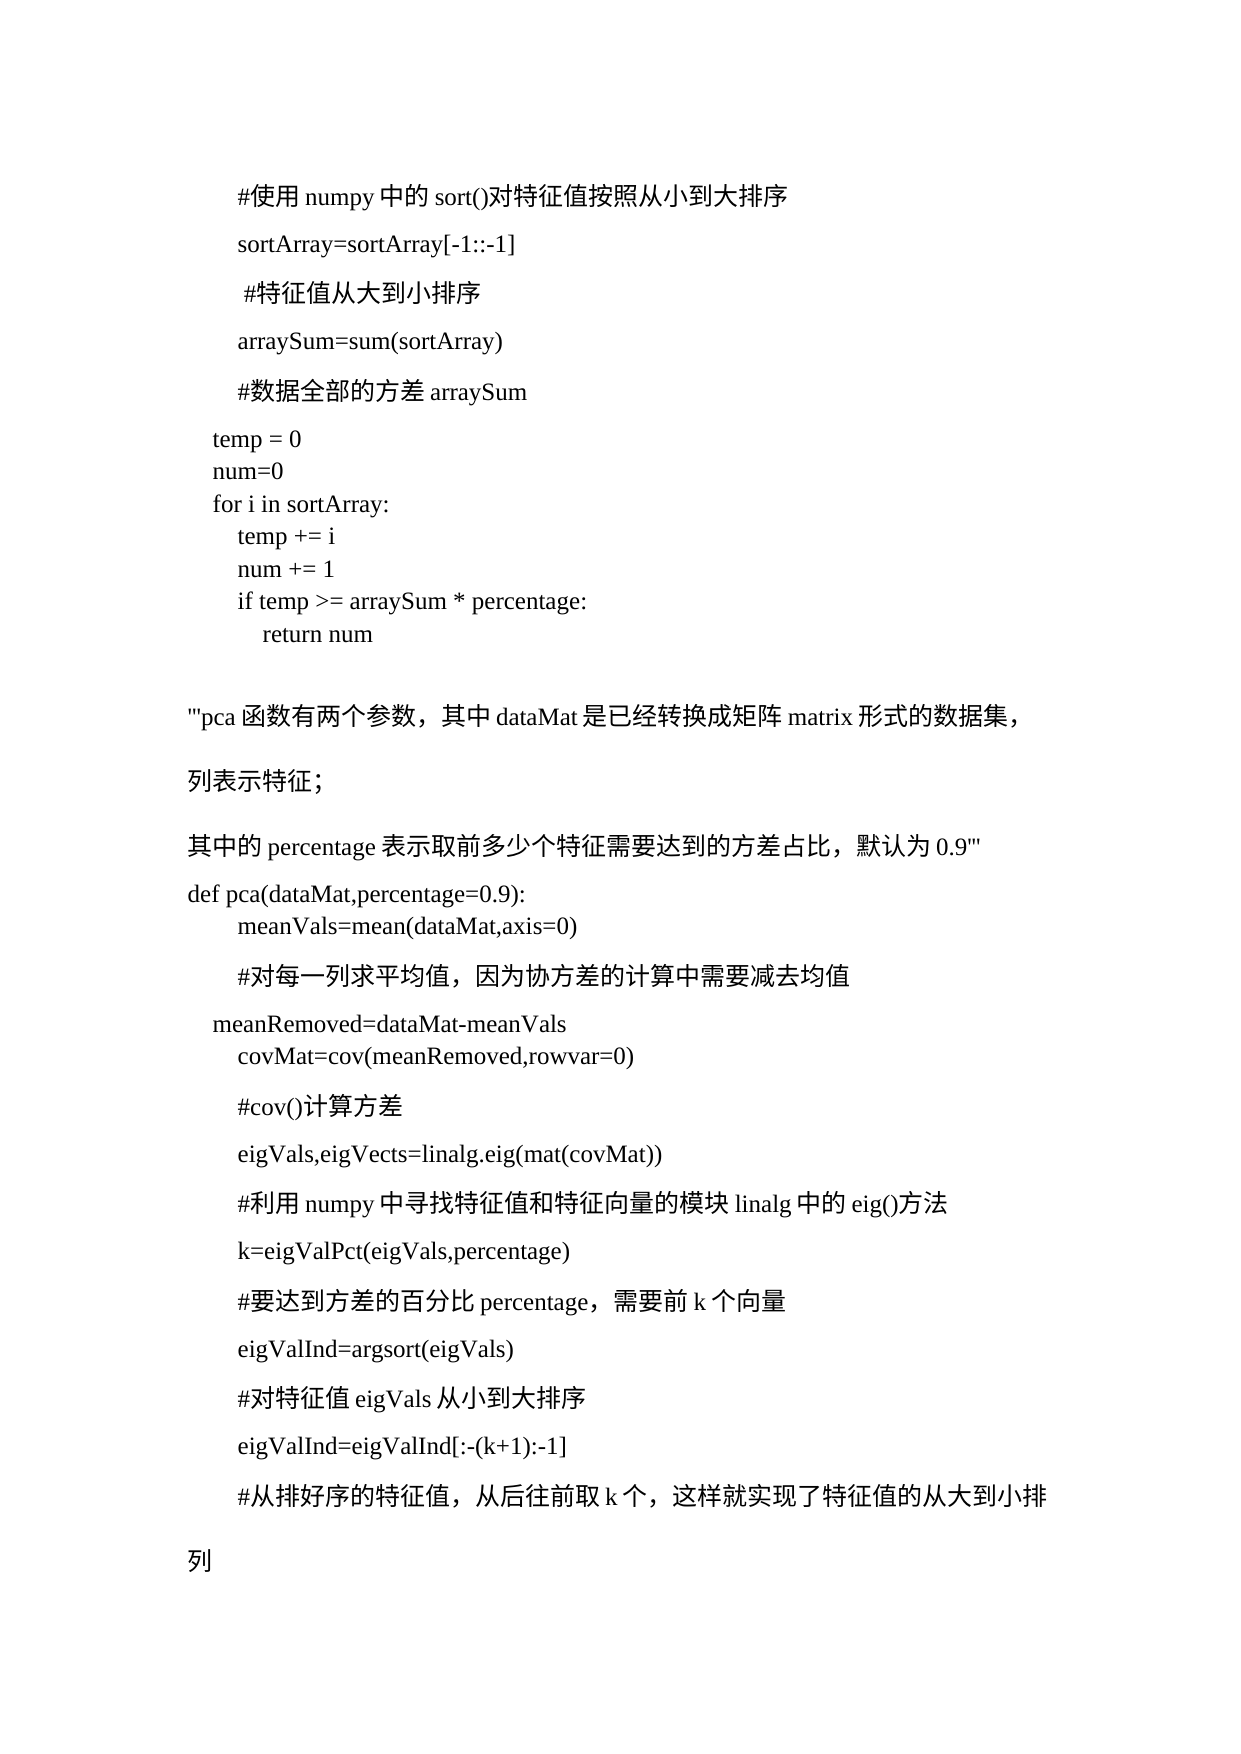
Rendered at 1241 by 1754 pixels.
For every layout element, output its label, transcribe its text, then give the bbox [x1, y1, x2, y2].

text if temp >= arraySum * percentage: [187, 584, 1053, 617]
text sortArray=sortArray[-1::-1] [187, 227, 1053, 259]
text #从排好序的特征值，从后往前取k个，这样就实现了特征值的从大到小排列 [187, 1462, 1053, 1592]
text meanRemoved=dataMat-meanVals [187, 1007, 1053, 1039]
text 其中的percentage表示取前多少个特征需要达到的方差占比，默认为0.9''' [187, 812, 1053, 877]
text eigVals,eigVects=linalg.eig(mat(covMat)) [187, 1137, 1053, 1169]
text num += 1 [187, 552, 1053, 584]
text return num [187, 617, 1053, 649]
text #使用numpy中的sort()对特征值按照从小到大排序 [187, 162, 1053, 227]
text '''pca函数有两个参数，其中dataMat是已经转换成矩阵matrix形式的数据集，列表示特征； [187, 682, 1053, 812]
text #对每一列求平均值，因为协方差的计算中需要减去均值 [187, 942, 1053, 1007]
text k=eigValPct(eigVals,percentage) [187, 1234, 1053, 1267]
text #特征值从大到小排序 [187, 259, 1053, 324]
text #数据全部的方差arraySum [187, 357, 1053, 422]
text temp += i [187, 519, 1053, 552]
text arraySum=sum(sortArray) [187, 324, 1053, 357]
text meanVals=mean(dataMat,axis=0) [187, 909, 1053, 942]
text temp = 0 [187, 422, 1053, 454]
text eigValInd=eigValInd[:-(k+1):-1] [187, 1429, 1053, 1462]
text num=0 [187, 454, 1053, 487]
text covMat=cov(meanRemoved,rowvar=0) [187, 1039, 1053, 1072]
text def pca(dataMat,percentage=0.9): [187, 877, 1053, 909]
text for i in sortArray: [187, 487, 1053, 519]
text #利用numpy中寻找特征值和特征向量的模块linalg中的eig()方法 [187, 1169, 1053, 1234]
text #对特征值eigVals从小到大排序 [187, 1364, 1053, 1429]
text eigValInd=argsort(eigVals) [187, 1332, 1053, 1364]
text #要达到方差的百分比percentage，需要前k个向量 [187, 1267, 1053, 1332]
text #cov()计算方差 [187, 1072, 1053, 1137]
